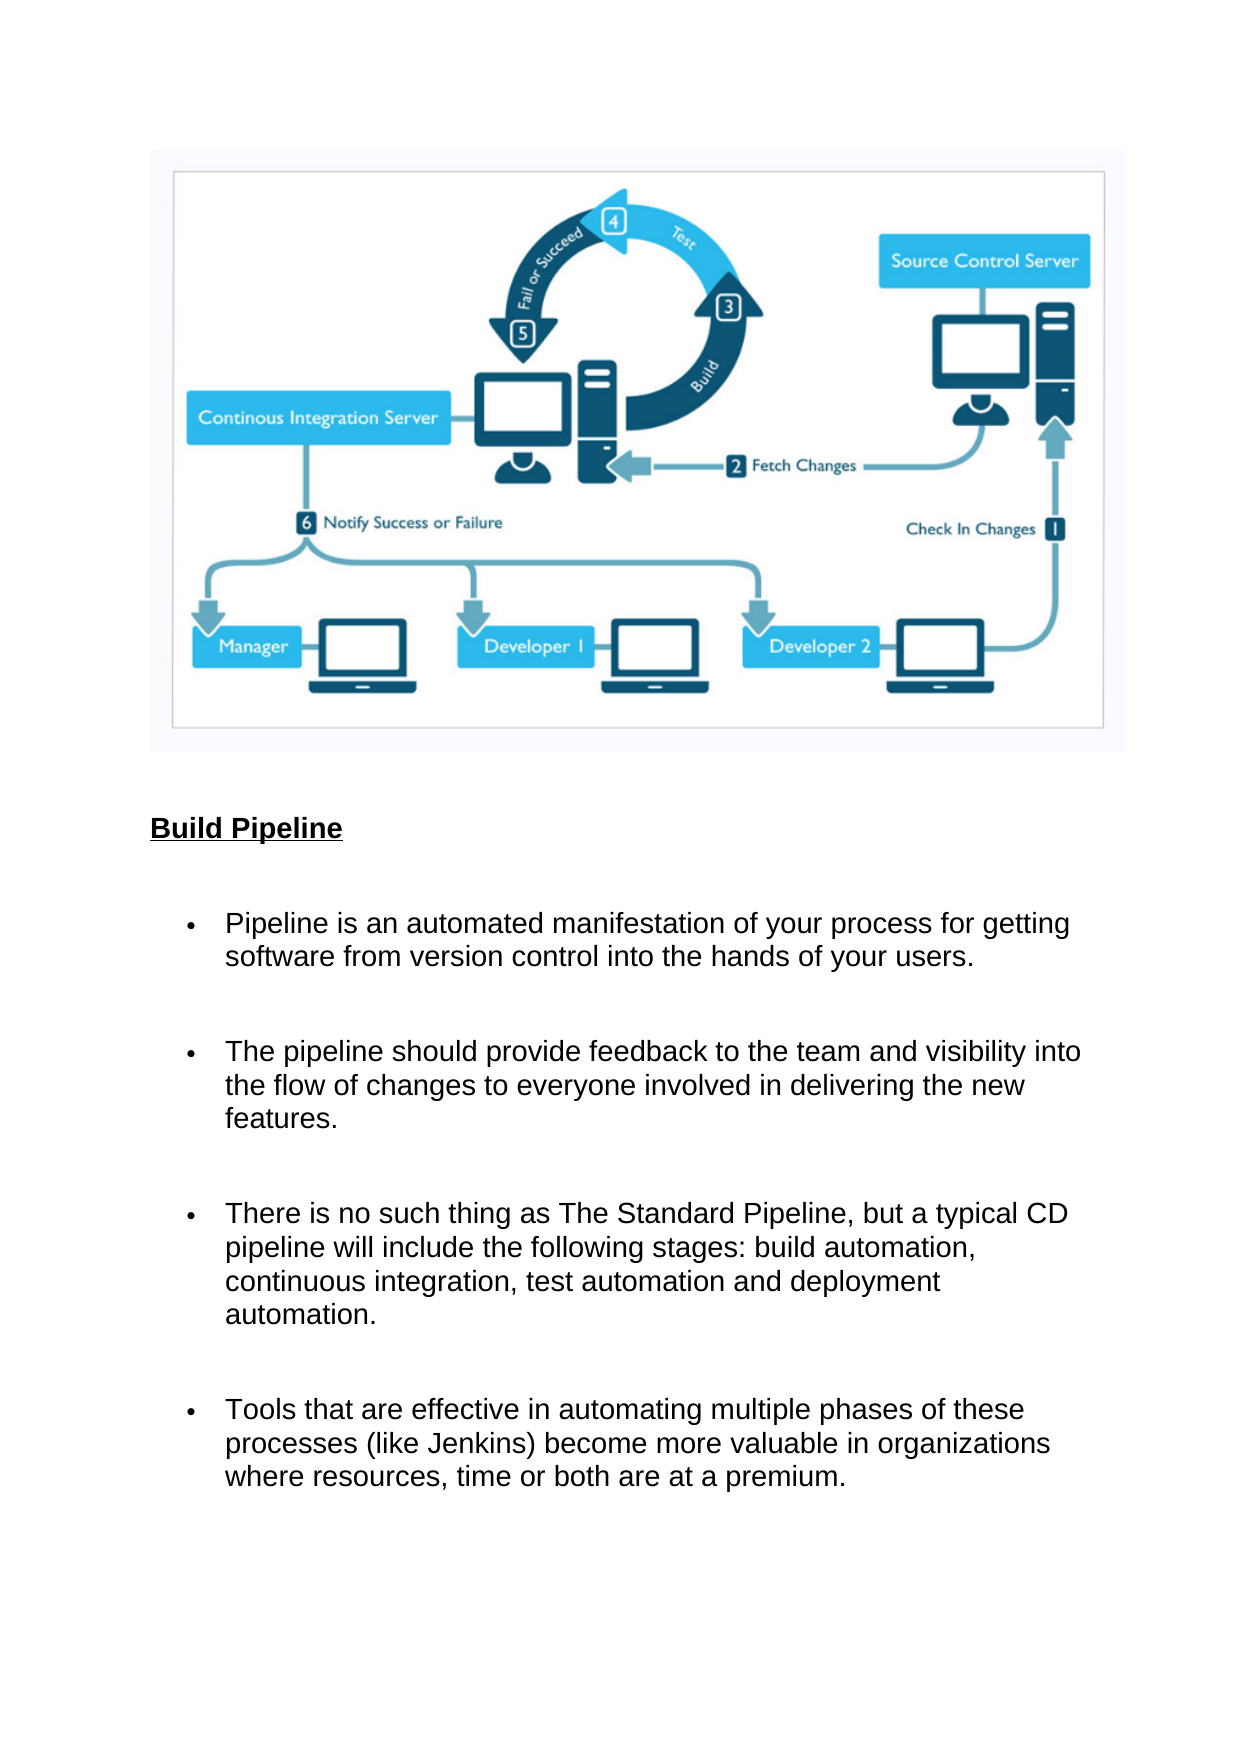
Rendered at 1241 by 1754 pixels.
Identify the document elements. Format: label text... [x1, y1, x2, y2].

list Tools that are effective in automating multiple phases of these processes (like Jenkins) become more valuable in organizations where resources, time or both are at a premium. [187, 1392, 1090, 1493]
list There is no such thing as The Standard Pipeline, but a typical CD pipeline will include the following stages: build automation, continuous integration, test automation and deployment automation. [187, 1197, 1090, 1331]
picture [150, 150, 1125, 752]
list Pipeline is an automated manifestation of your process for getting software from version control into the hands of your users. [187, 906, 1090, 973]
list The pipeline should provide feedback to the team and visibility into the flow of changes to everyone involved in delivering the new features. [187, 1034, 1090, 1135]
text Build Pipeline [150, 811, 1090, 844]
